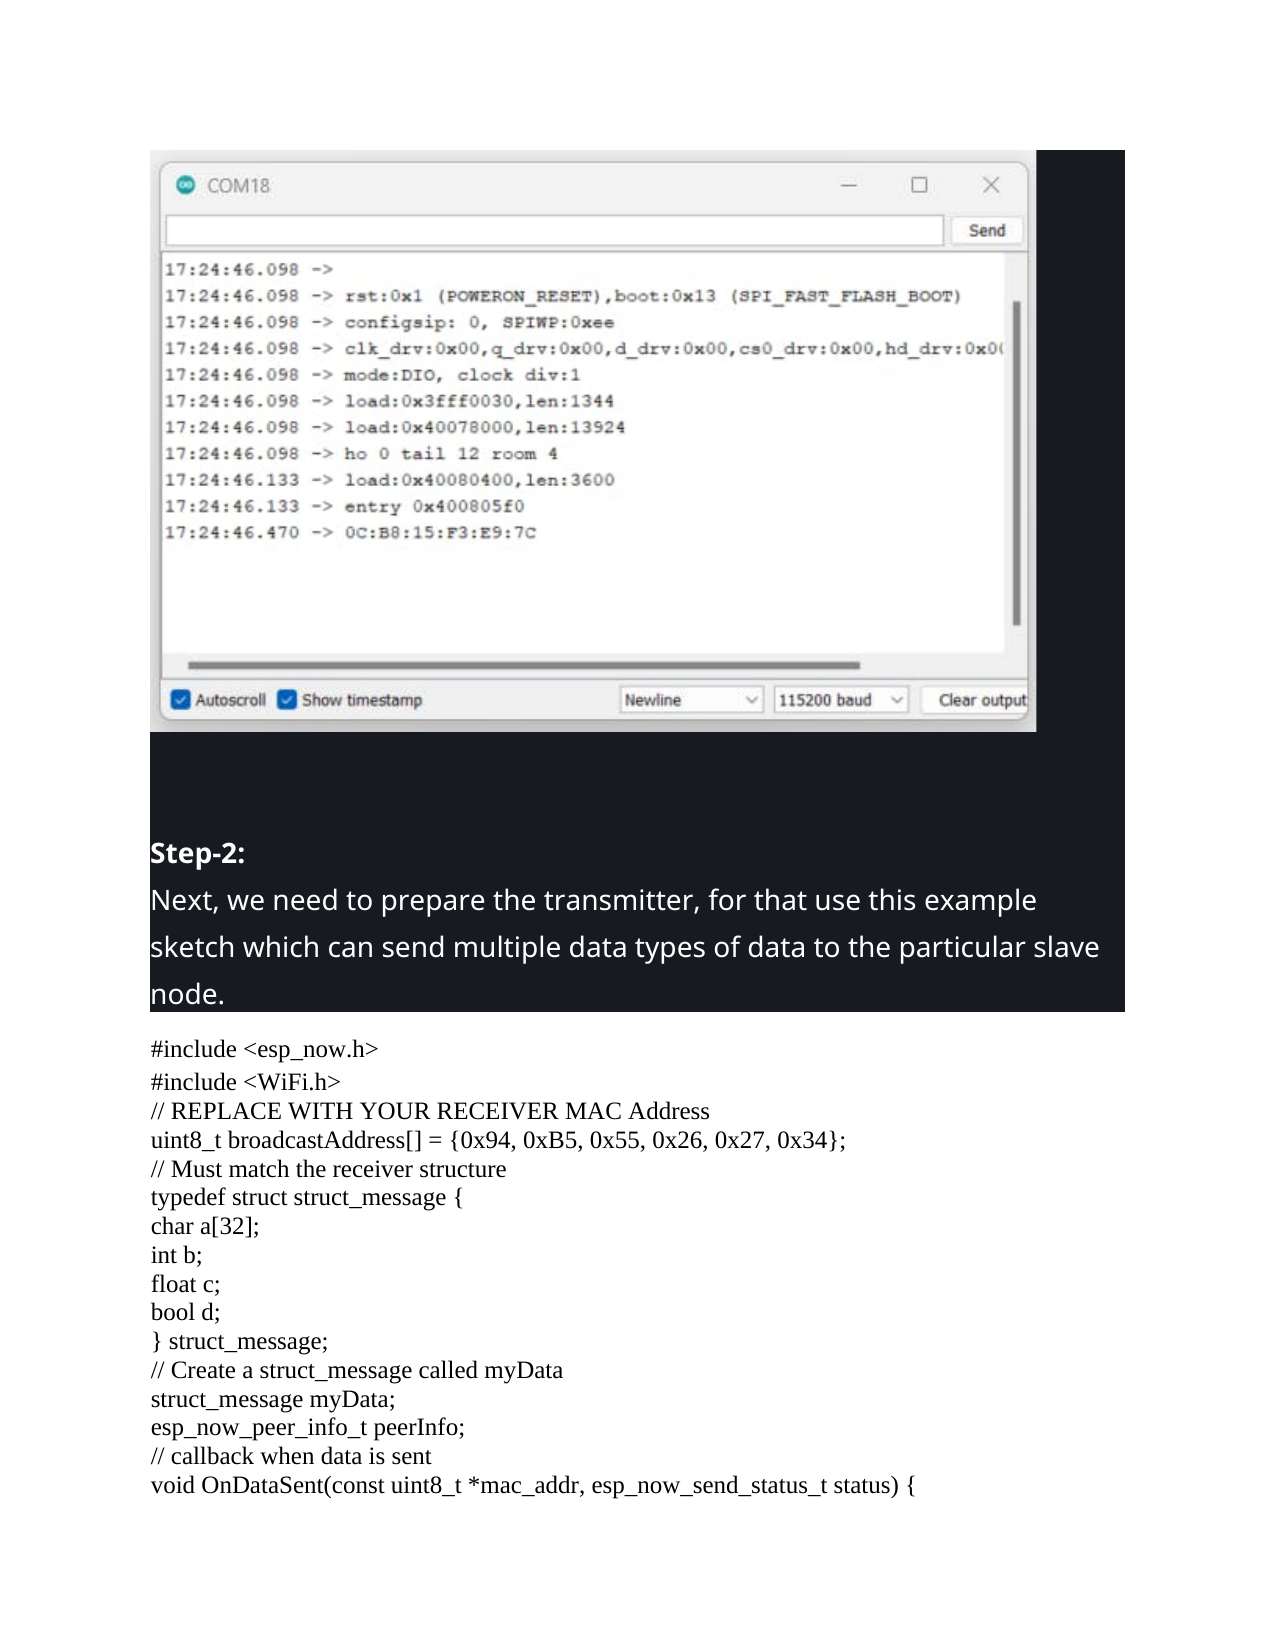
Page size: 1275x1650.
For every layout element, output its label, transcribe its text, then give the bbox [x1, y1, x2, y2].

table_cell // Must match the receiver structure [151, 1154, 1107, 1182]
table_cell bool d; [151, 1298, 1107, 1326]
table_cell uint8_t broadcastAddress[] = {0x94, 0xB5, 0x55, 0x26, 0x27, 0x34}; [151, 1125, 1107, 1154]
table_cell typedef struct struct_message { [151, 1183, 1107, 1211]
table_cell #include <WiFi.h> [151, 1068, 1107, 1096]
table_cell struct_message myData; [151, 1384, 1107, 1412]
table_cell // REPLACE WITH YOUR RECEIVER MAC Address [151, 1096, 1107, 1125]
table_cell // callback when data is sent [151, 1441, 1107, 1470]
table_cell void OnDataSent(const uint8_t *mac_addr, esp_now_send_status_t status) { [151, 1470, 1107, 1499]
table_cell float c; [151, 1269, 1107, 1297]
table_cell char a[32]; [151, 1211, 1107, 1240]
table_cell } struct_message; [151, 1326, 1107, 1355]
text Step-2: [150, 825, 1125, 872]
table_header #include <esp_now.h> [151, 1029, 1107, 1067]
text Next, we need to prepare the transmitter, for that use this example sketch which can send multiple data types of data to the particular slave node. [150, 872, 1125, 1012]
picture [150, 150, 1037, 732]
table_cell int b; [151, 1240, 1107, 1269]
table_cell // Create a struct_message called myData [151, 1355, 1107, 1384]
table_cell esp_now_peer_info_t peerInfo; [151, 1413, 1107, 1441]
